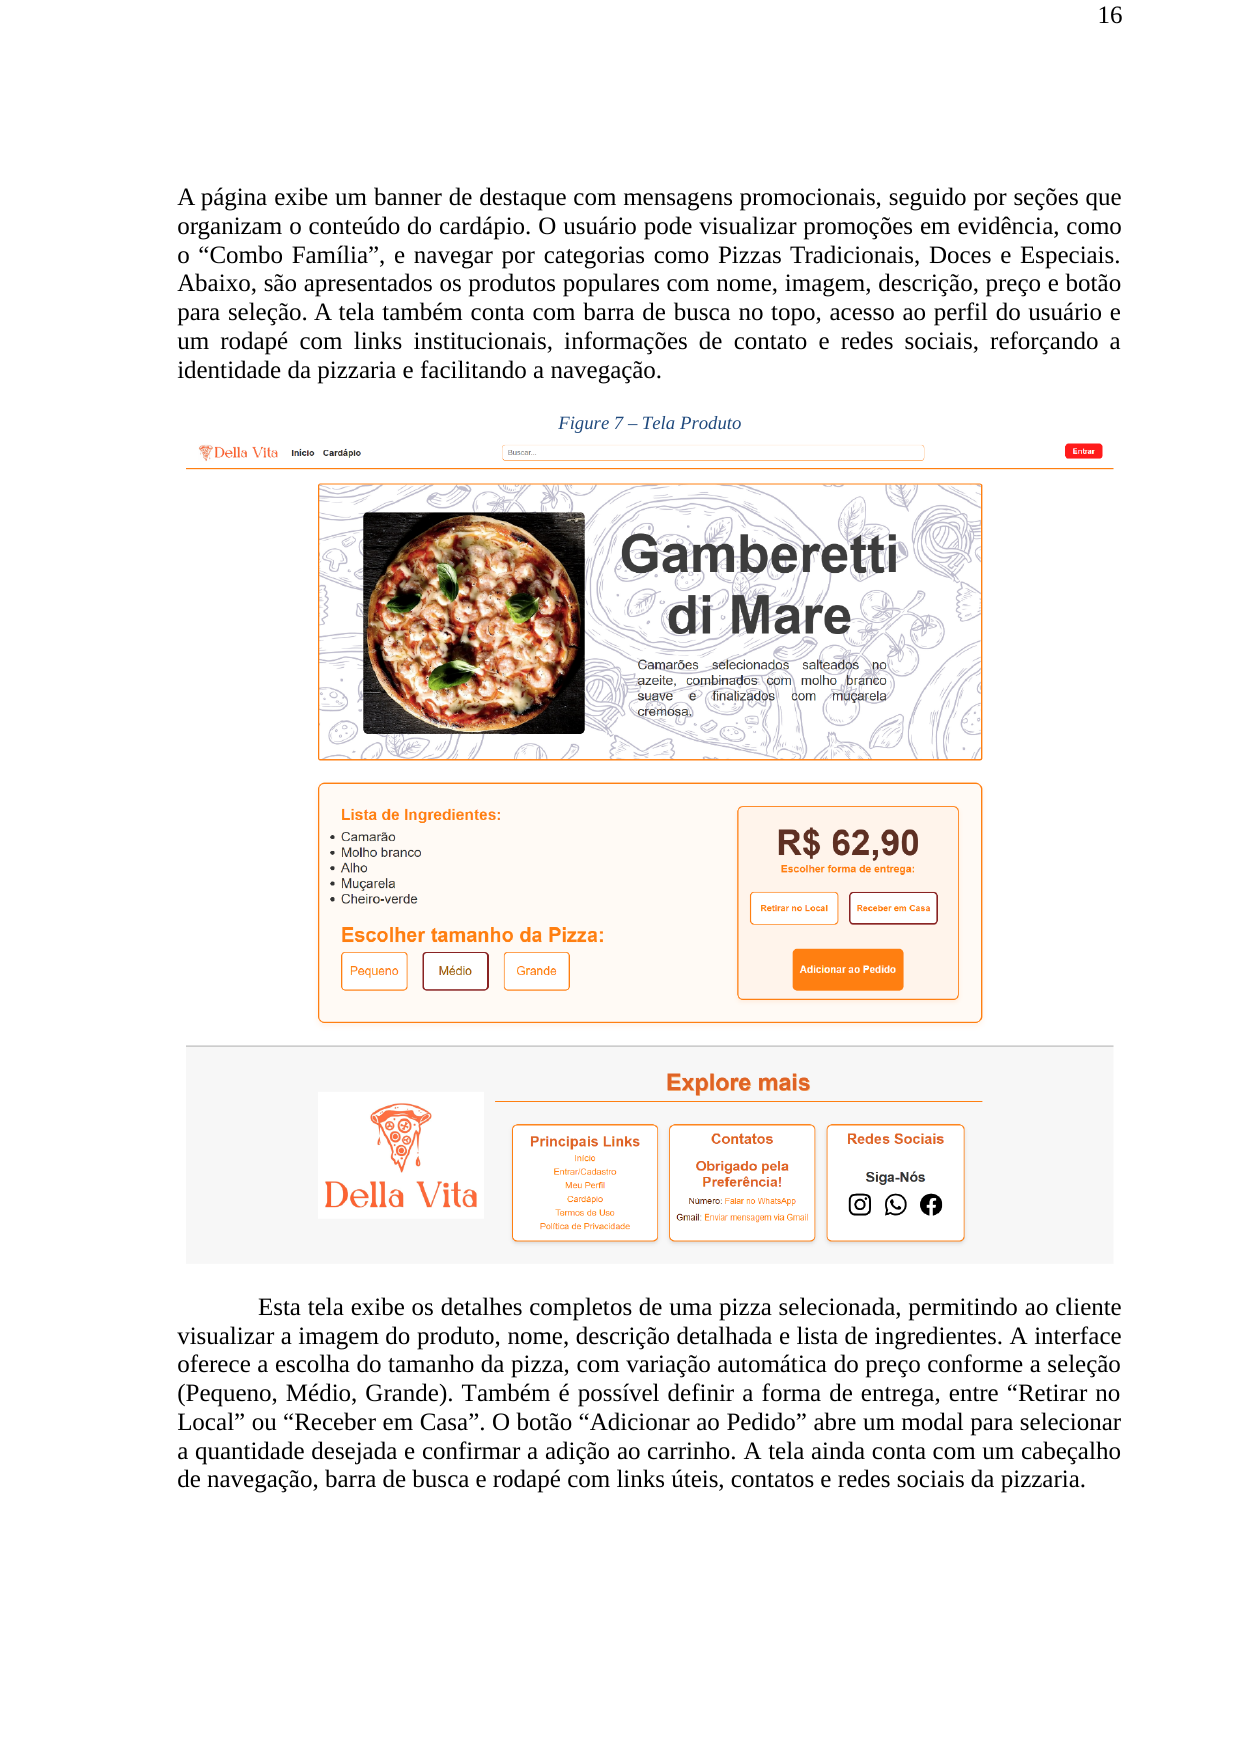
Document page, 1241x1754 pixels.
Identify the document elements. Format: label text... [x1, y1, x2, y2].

text Figure 7 – Tela Produto [177, 412, 1122, 433]
text Esta tela exibe os detalhes completos de uma pizza selecionada, permitindo ao cliente visualizar a imagem do produto, nome, descrição detalhada e lista de ingredientes. A interface oferece a escolha do tamanho da pizza, com variação automática do preço conforme a seleção (Pequeno, Médio, Grande). Também é possível definir a forma de entrega, entre “Retirar no Local” ou “Receber em Casa”. O botão “Adicionar ao Pedido” abre um modal para selecionar a quantidade desejada e confirmar a adição ao carrinho. A tela ainda conta com um cabeçalho de navegação, barra de busca e rodapé com links úteis, contatos e redes sociais da pizzaria. [177, 1292, 1122, 1493]
text A página exibe um banner de destaque com mensagens promocionais, seguido por seções que organizam o conteúdo do cardápio. O usuário pode visualizar promoções em evidência, como o “Combo Família”, e navegar por categorias como Pizzas Tradicionais, Doces e Especiais. Abaixo, são apresentados os produtos populares com nome, imagem, descrição, preço e botão para seleção. A tela também conta com barra de busca no topo, acesso ao perfil do usuário e um rodapé com links institucionais, informações de contato e redes sociais, reforçando a identidade da pizzaria e facilitando a navegação. [177, 182, 1122, 383]
picture [177, 433, 1122, 1272]
